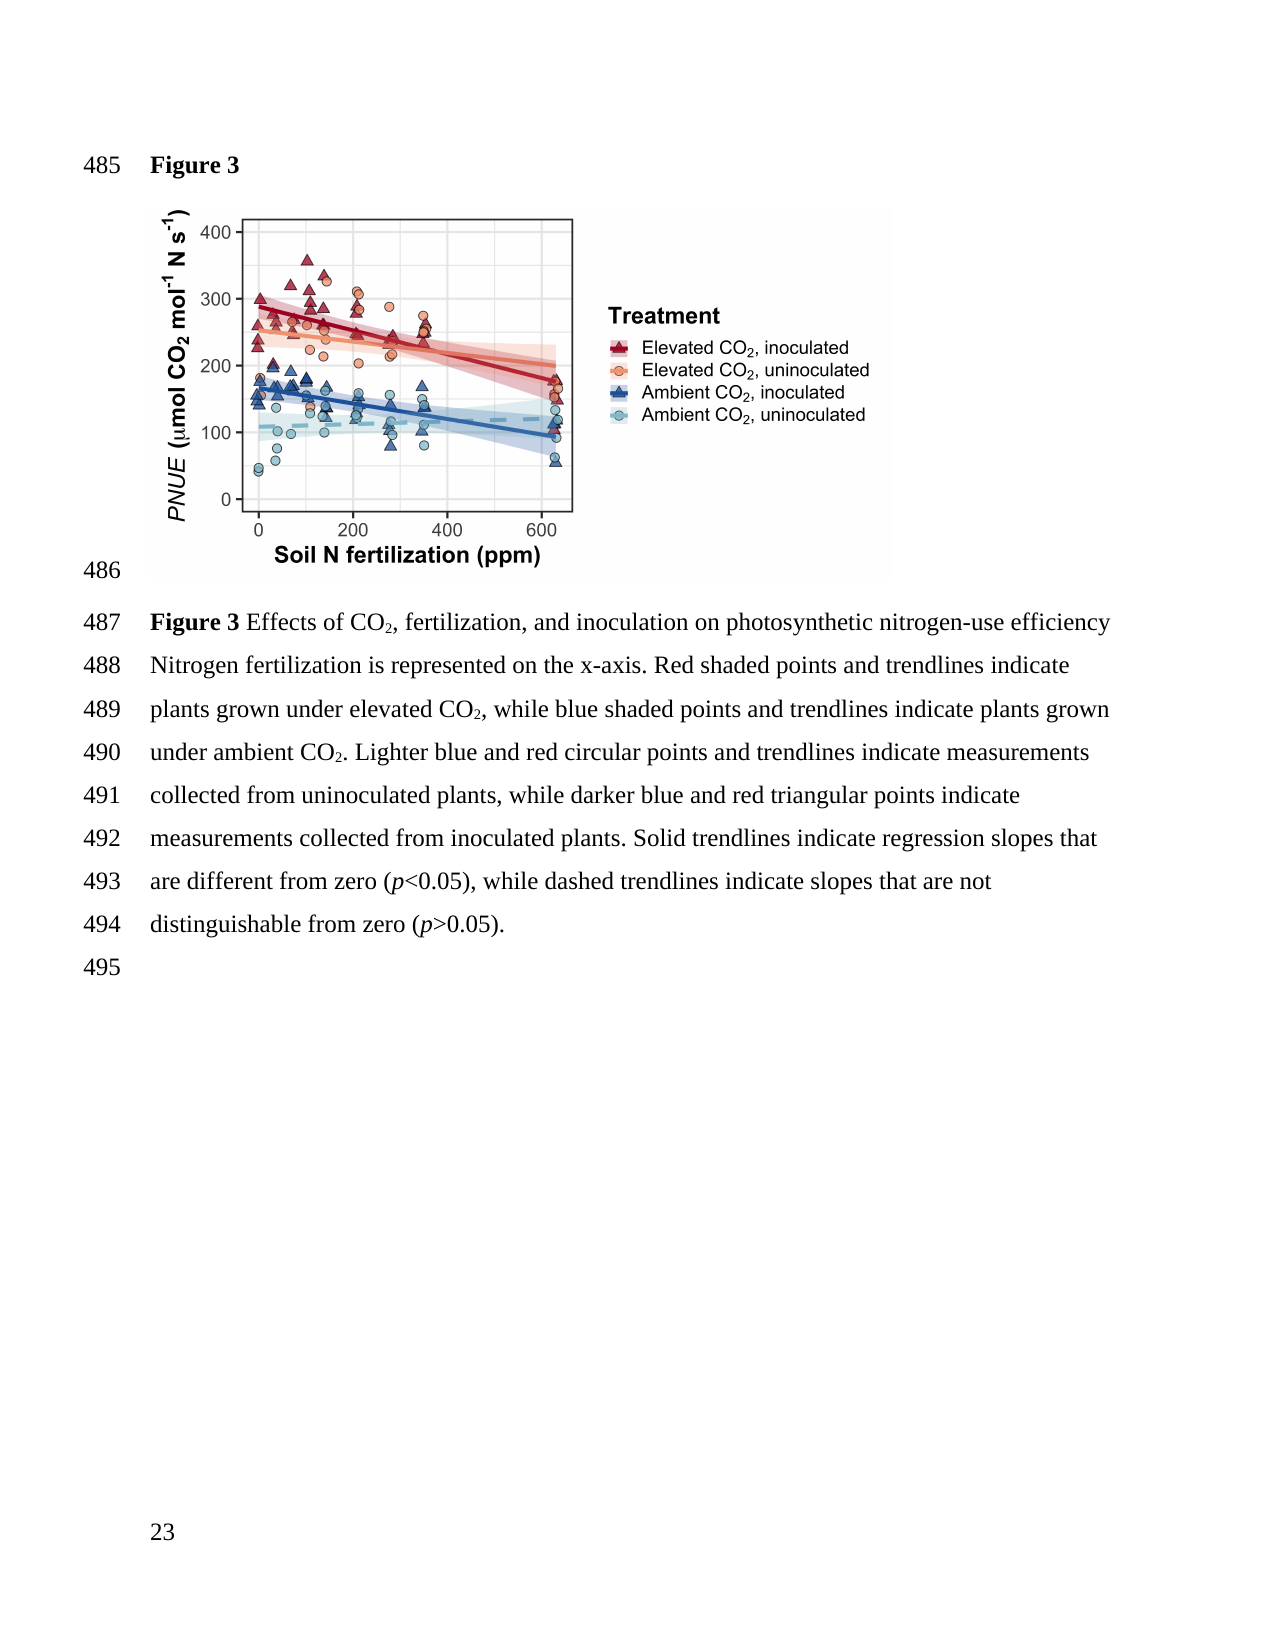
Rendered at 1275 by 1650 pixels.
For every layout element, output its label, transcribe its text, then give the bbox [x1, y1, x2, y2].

text Figure 3 Effects of CO2, fertilization, and inoculation on photosynthetic nitrogen-use efficiency Nitrogen fertilization is represented on the x-axis. Red shaded points and trendlines indicate plants grown under elevated CO2, while blue shaded points and trendlines indicate plants grown under ambient CO2. Lighter blue and red circular points and trendlines indicate measurements collected from uninoculated plants, while darker blue and red triangular points indicate measurements collected from inoculated plants. Solid trendlines indicate regression slopes that are different from zero (p<0.05), while dashed trendlines indicate slopes that are not distinguishable from zero (p>0.05). [150, 607, 1125, 938]
picture [150, 207, 893, 579]
text Figure 3 [150, 150, 1125, 179]
